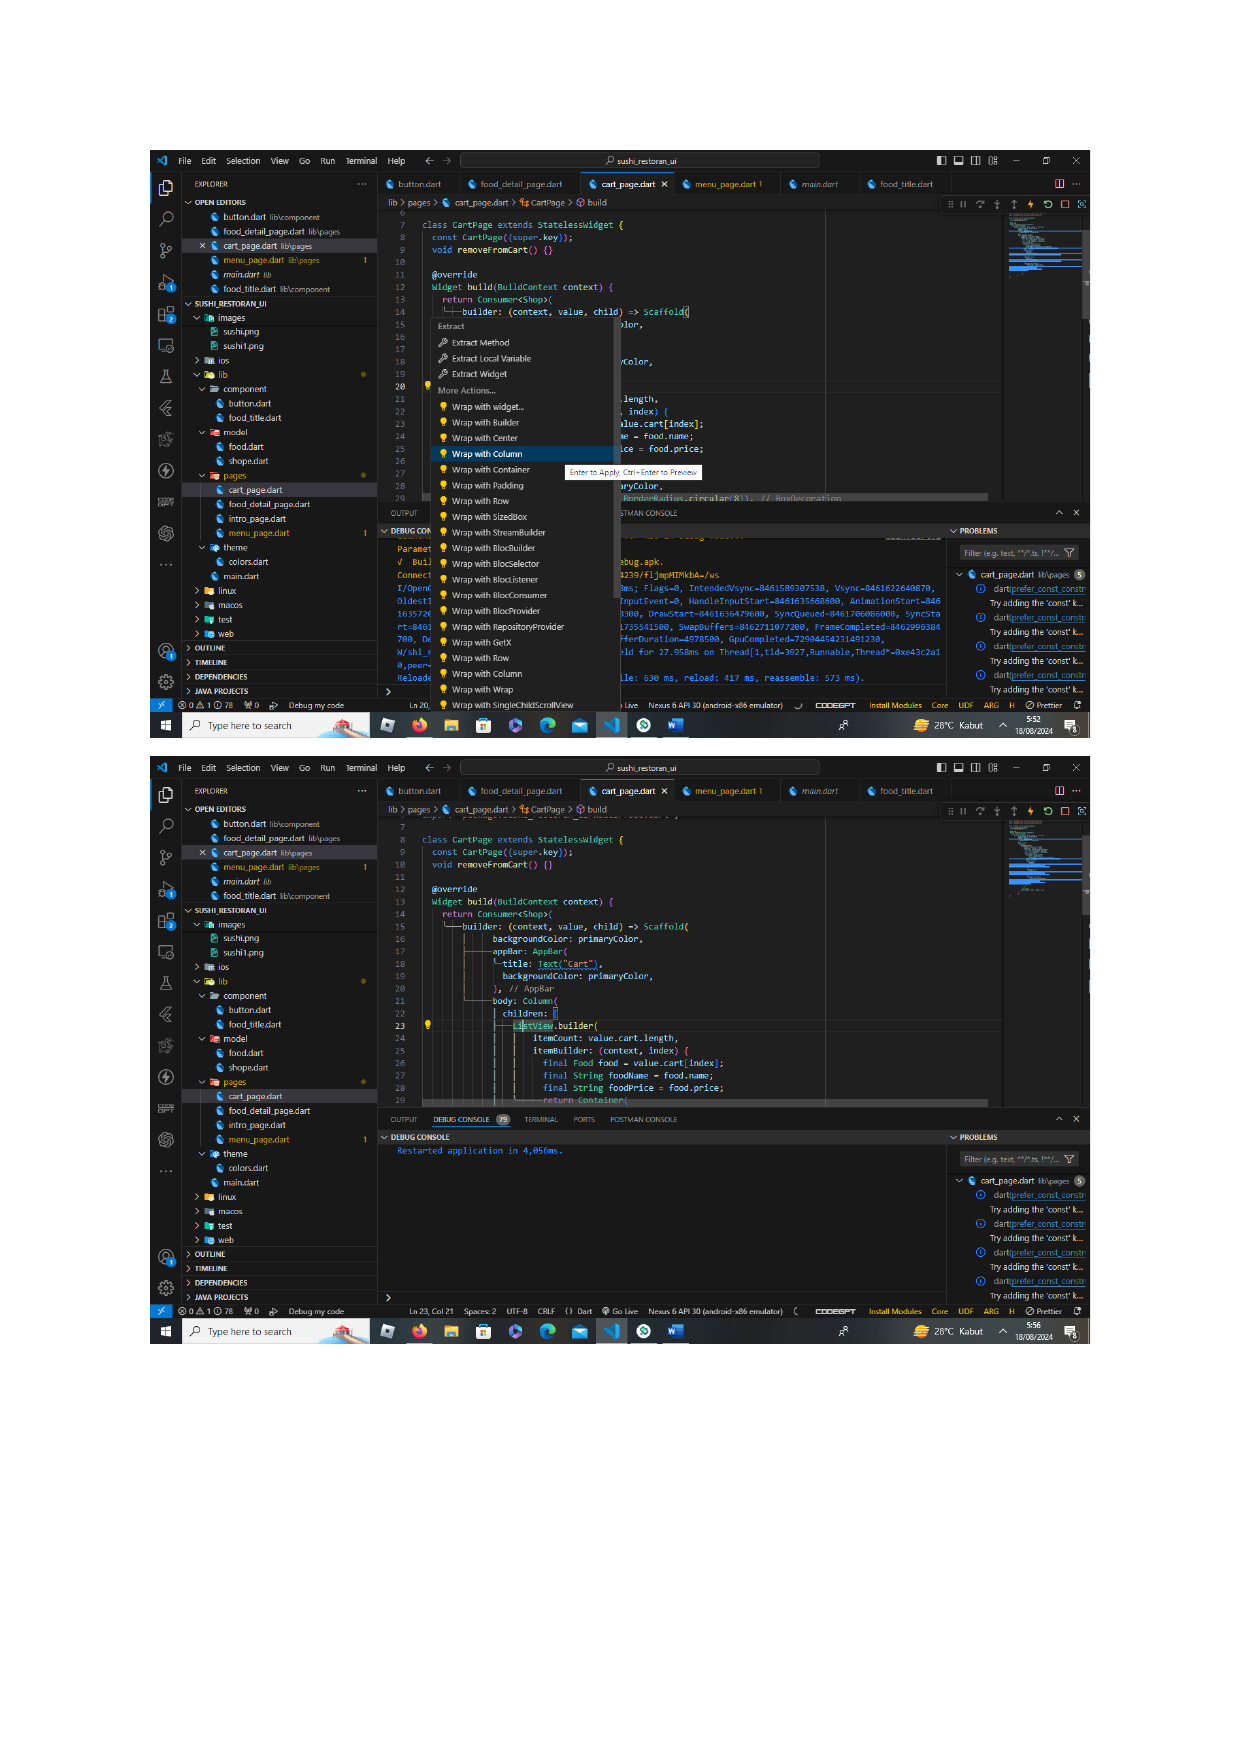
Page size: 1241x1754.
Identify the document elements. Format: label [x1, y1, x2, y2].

picture [150, 150, 1091, 738]
picture [150, 756, 1091, 1344]
